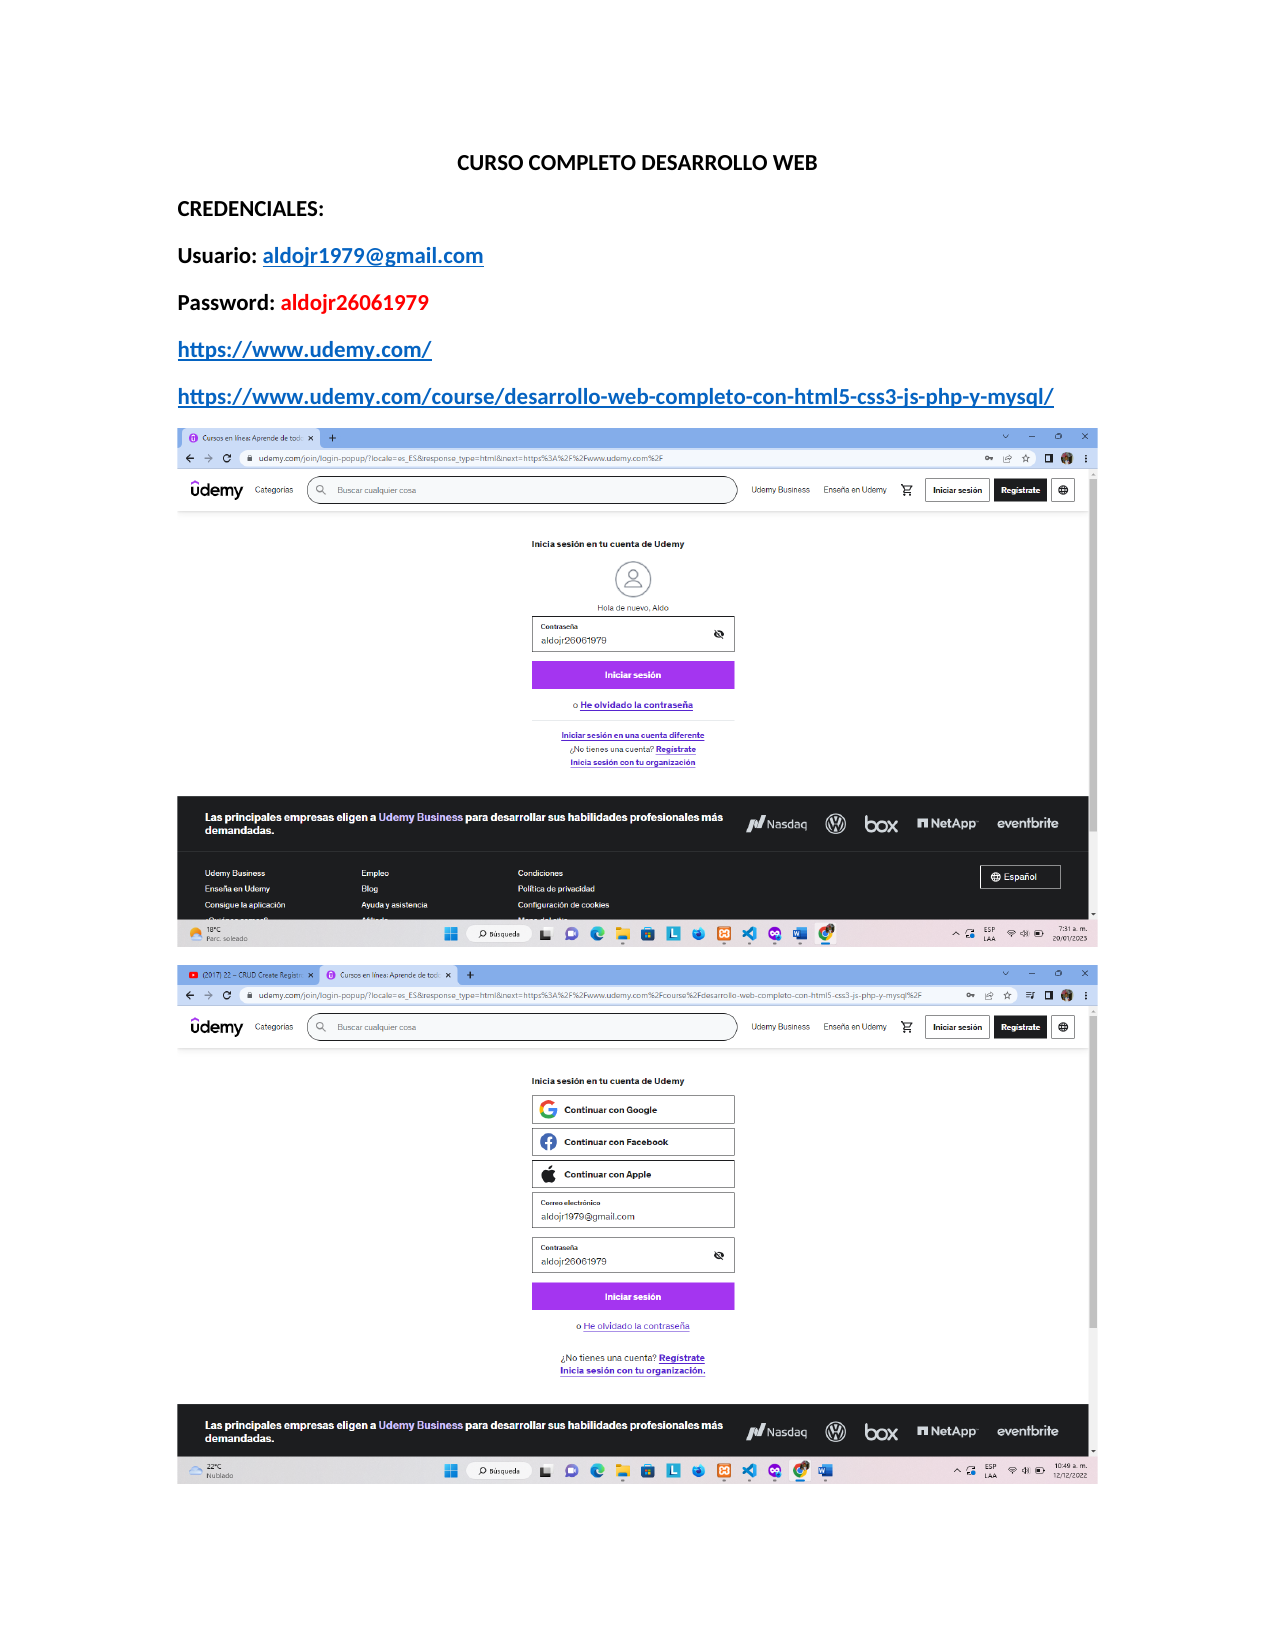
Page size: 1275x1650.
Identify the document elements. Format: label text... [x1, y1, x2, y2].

text https://www.udemy.com/ [177, 335, 1098, 363]
picture [177, 965, 1098, 1484]
text Password: aldojr26061979 [177, 288, 1098, 316]
picture [177, 428, 1098, 947]
text CREDENCIALES: [177, 194, 1098, 222]
text CURSO COMPLETO DESARROLLO WEB [177, 148, 1098, 176]
text https://www.udemy.com/course/desarrollo-web-completo-con-html5-css3-js-php-y-mysql/ [177, 382, 1098, 410]
text Usuario: aldojr1979@gmail.com [177, 241, 1098, 269]
